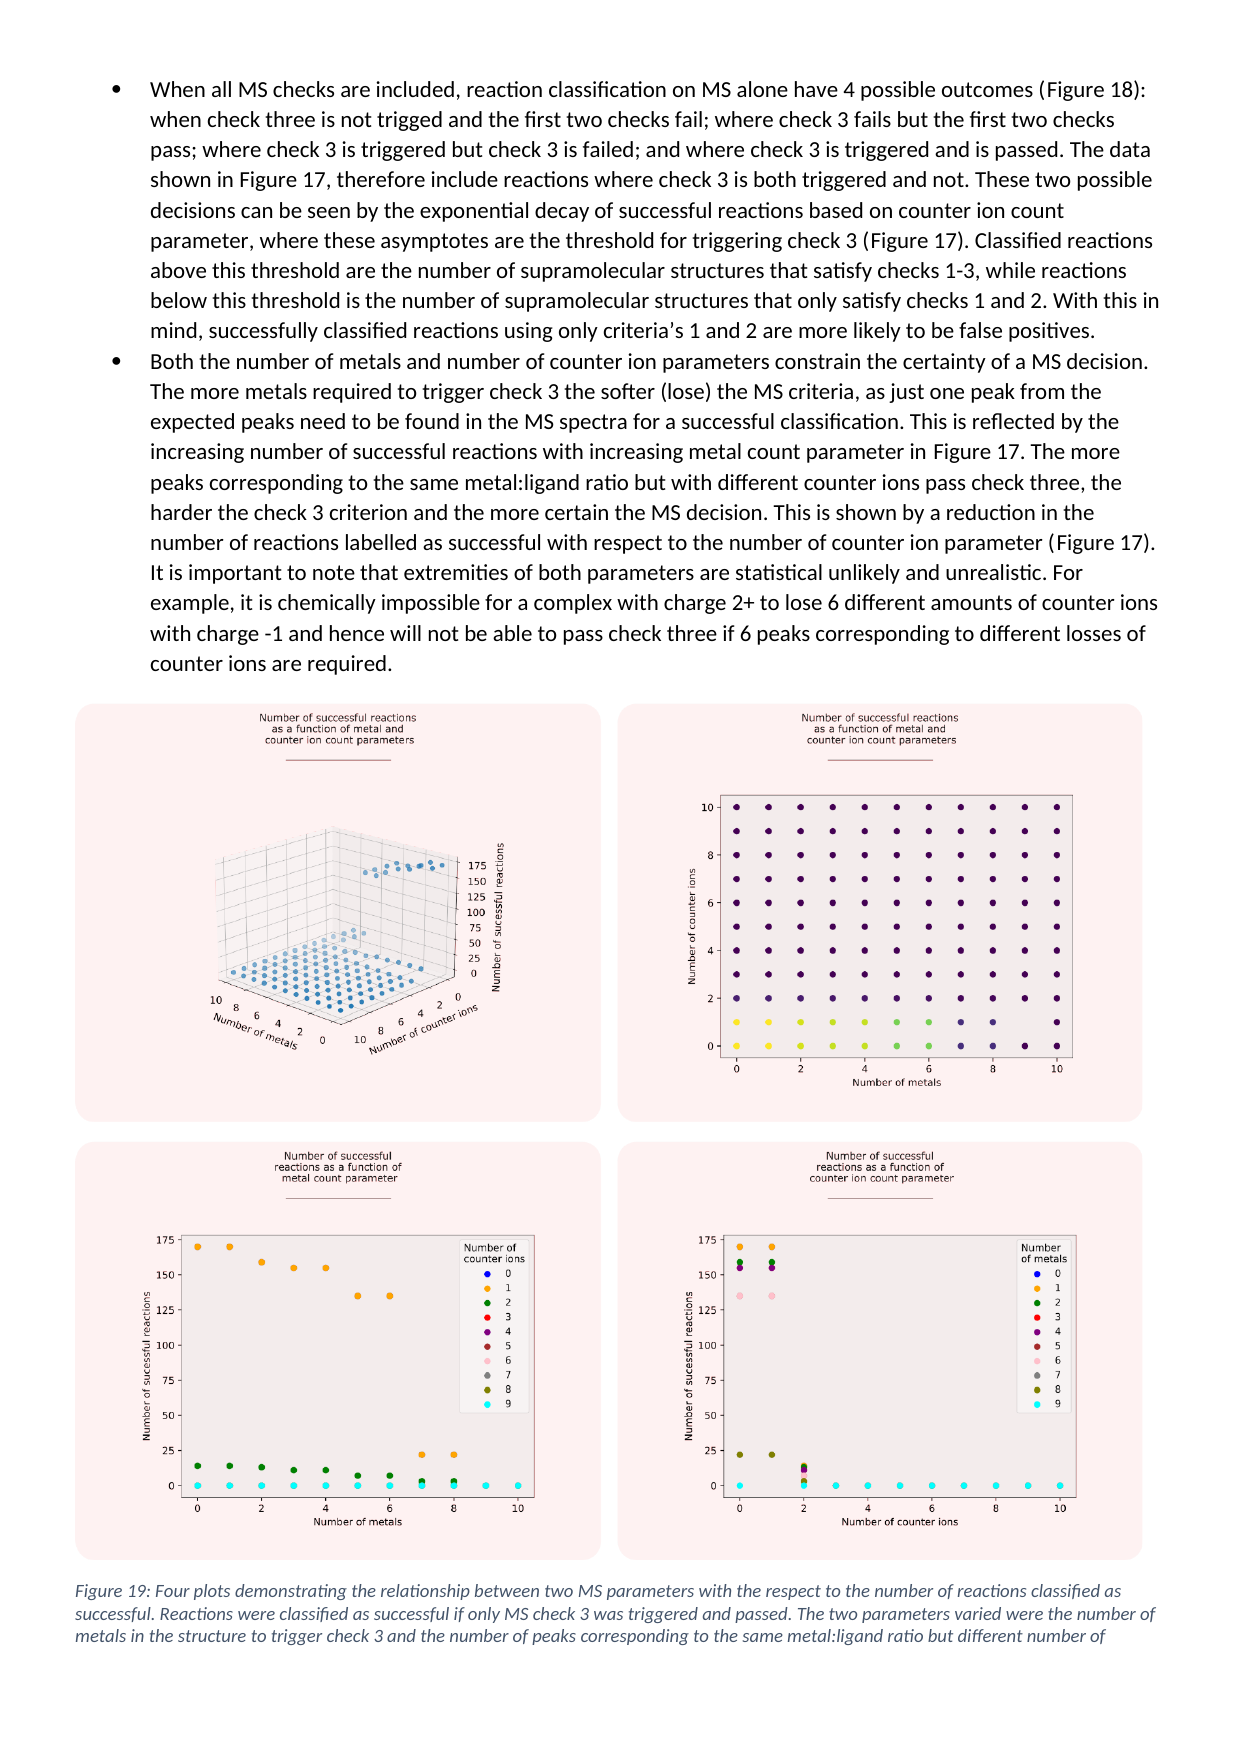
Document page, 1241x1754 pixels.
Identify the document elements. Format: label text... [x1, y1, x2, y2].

list Both the number of metals and number of counter ion parameters constrain the certainty of a MS decision. The more metals required to trigger check 3 the softer (lose) the MS criteria, as just one peak from the expected peaks need to be found in the MS spectra for a successful classification. This is reflected by the increasing number of successful reactions with increasing metal count parameter in Figure 17. The more peaks corresponding to the same metal:ligand ratio but with different counter ions pass check three, the harder the check 3 criterion and the more certain the MS decision. This is shown by a reduction in the number of reactions labelled as successful with respect to the number of counter ion parameter (Figure 17). It is important to note that extremities of both parameters are statistical unlikely and unrealistic. For example, it is chemically impossible for a complex with charge 2+ to lose 6 different amounts of counter ions with charge -1 and hence will not be able to pass check three if 6 peaks corresponding to different losses of counter ions are required. [112, 347, 1165, 677]
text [75, 1579, 1165, 1648]
list When all MS checks are included, reaction classification on MS alone have 4 possible outcomes (Figure 18): when check three is not trigged and the first two checks fail; where check 3 fails but the first two checks pass; where check 3 is triggered but check 3 is failed; and where check 3 is triggered and is passed. The data shown in Figure 17, therefore include reactions where check 3 is both triggered and not. These two possible decisions can be seen by the exponential decay of successful reactions based on counter ion count parameter, where these asymptotes are the threshold for triggering check 3 (Figure 17). Classified reactions above this threshold are the number of supramolecular structures that satisfy checks 1-3, while reactions below this threshold is the number of supramolecular structures that only satisfy checks 1 and 2. With this in mind, successfully classified reactions using only criteria’s 1 and 2 are more likely to be false positives. [112, 75, 1165, 345]
picture [75, 695, 1143, 1560]
